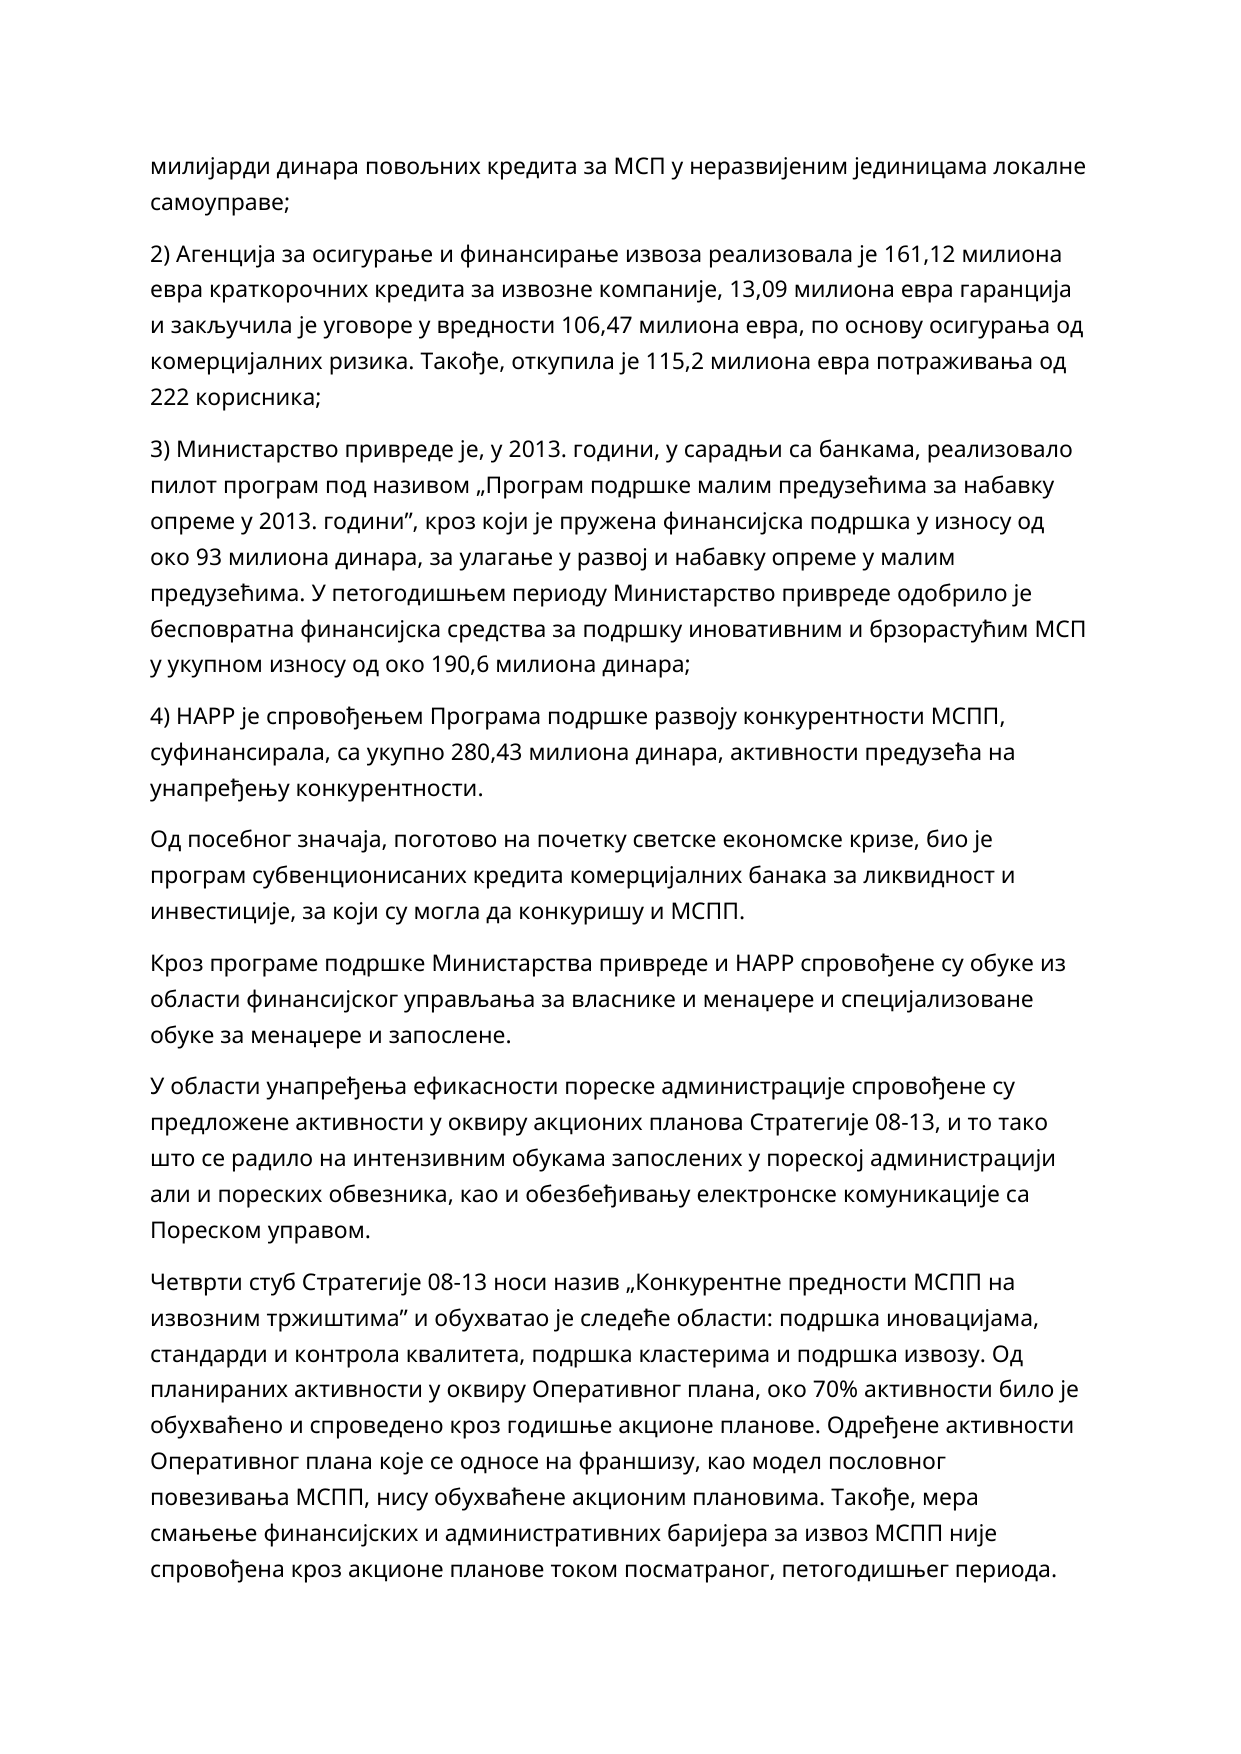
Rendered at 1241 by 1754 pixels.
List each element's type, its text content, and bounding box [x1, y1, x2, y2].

text У области унапређења ефикасности пореске администрације спровођене су предложене активности у оквиру акционих планова Стратегије 08-13, и то тако што се радило на интензивним обукама запослених у пореској администрацији али и пореских обвезника, као и обезбеђивању електронске комуникације са Пореском управом. [150, 1070, 1090, 1245]
text Кроз програме подршке Министарства привреде и НАРР спровођене су обуке из области финансијског управљања за власнике и менаџере и специјализоване обуке за менаџере и запослене. [150, 947, 1090, 1050]
text Четврти стуб Стратегије 08-13 носи назив „Конкурентне предности МСПП на извозним тржиштима” и обухватао је следеће области: подршка иновацијама, стандарди и контрола квалитета, подршка кластерима и подршка извозу. Од планираних активности у оквиру Оперативног плана, око 70% активности било је обухваћено и спроведено кроз годишње акционе планове. Одређене активности Оперативног плана које се односе на франшизу, као модел пословног повезивања МСПП, нису обухваћене акционим плановима. Такође, мера смањење финансијских и административних баријера за извоз МСПП није спровођена кроз акционе планове током посматраног, петогодишњег периода. [150, 1266, 1090, 1584]
text 3) Министарство привреде је, у 2013. години, у сарадњи са банкама, реализовало пилот програм под називом „Програм подршке малим предузећима за набавку опреме у 2013. години”, кроз који је пружена финансијска подршка у износу од око 93 милиона динара, за улагање у развој и набавку опреме у малим предузећима. У петогодишњем периоду Министарство привреде одобрило је бесповратна финансијска средства за подршку иновативним и брзорастућим МСП у укупном износу од око 190,6 милиона динара; [150, 433, 1090, 680]
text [150, 150, 1090, 217]
text 2) Агенција за осигурање и финансирање извоза реализовала је 161,12 милиона евра краткорочних кредита за извозне компаније, 13,09 милиона евра гаранција и закључила је уговоре у вредности 106,47 милиона евра, по основу осигурања од комерцијалних ризика. Такође, откупила је 115,2 милиона евра потраживања од 222 корисника; [150, 237, 1090, 412]
text 4) НАРР је спровођењем Програма подршке развоју конкурентности МСПП, суфинансирала, са укупно 280,43 милиона динара, активности предузећа на унапређењу конкурентности. [150, 700, 1090, 803]
text Од посебног значаја, поготово на почетку светске економске кризе, био је програм субвенционисаних кредита комерцијалних банака за ликвидност и инвестиције, за који су могла да конкуришу и МСПП. [150, 823, 1090, 927]
